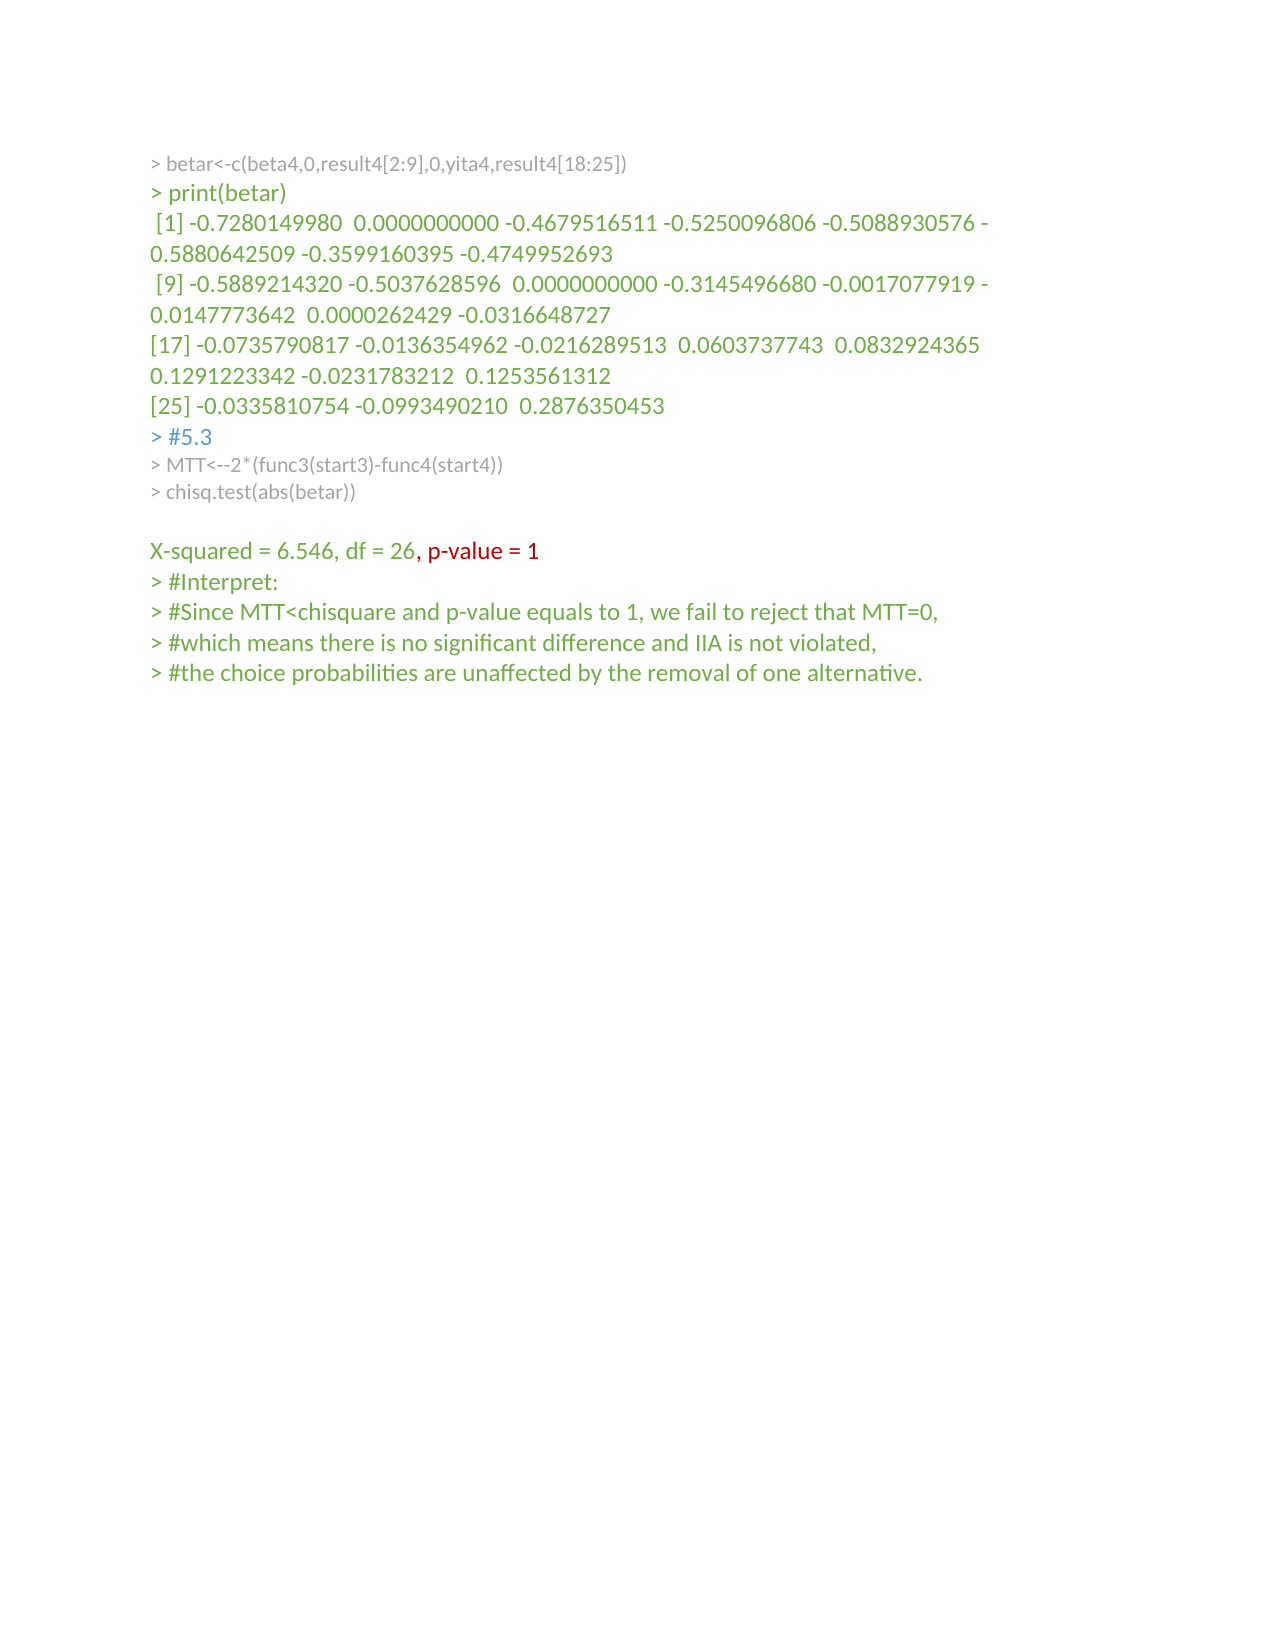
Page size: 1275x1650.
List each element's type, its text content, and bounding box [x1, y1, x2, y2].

text > #Since MTT<chisquare and p-value equals to 1, we fail to reject that MTT=0, [150, 596, 1125, 627]
text > #5.3 [150, 421, 1125, 451]
text > chisq.test(abs(betar)) [150, 478, 1125, 505]
text > betar<-c(beta4,0,result4[2:9],0,yita4,result4[18:25]) [150, 150, 1125, 177]
text > MTT<--2*(func3(start3)-func4(start4)) [150, 451, 1125, 478]
text [17] -0.0735790817 -0.0136354962 -0.0216289513 0.0603737743 0.0832924365 0.1291223342 -0.0231783212 0.1253561312 [150, 329, 1125, 390]
text > print(betar) [150, 177, 1125, 207]
text > #the choice probabilities are unaffected by the removal of one alternative. [150, 657, 1125, 688]
text > #which means there is no significant difference and IIA is not violated, [150, 627, 1125, 657]
text X-squared = 6.546, df = 26, p-value = 1 [150, 535, 1125, 566]
text [1] -0.7280149980 0.0000000000 -0.4679516511 -0.5250096806 -0.5088930576 -0.5880642509 -0.3599160395 -0.4749952693 [150, 207, 1125, 268]
text [9] -0.5889214320 -0.5037628596 0.0000000000 -0.3145496680 -0.0017077919 -0.0147773642 0.0000262429 -0.0316648727 [150, 268, 1125, 329]
text [25] -0.0335810754 -0.0993490210 0.2876350453 [150, 390, 1125, 421]
text > #Interpret: [150, 566, 1125, 596]
